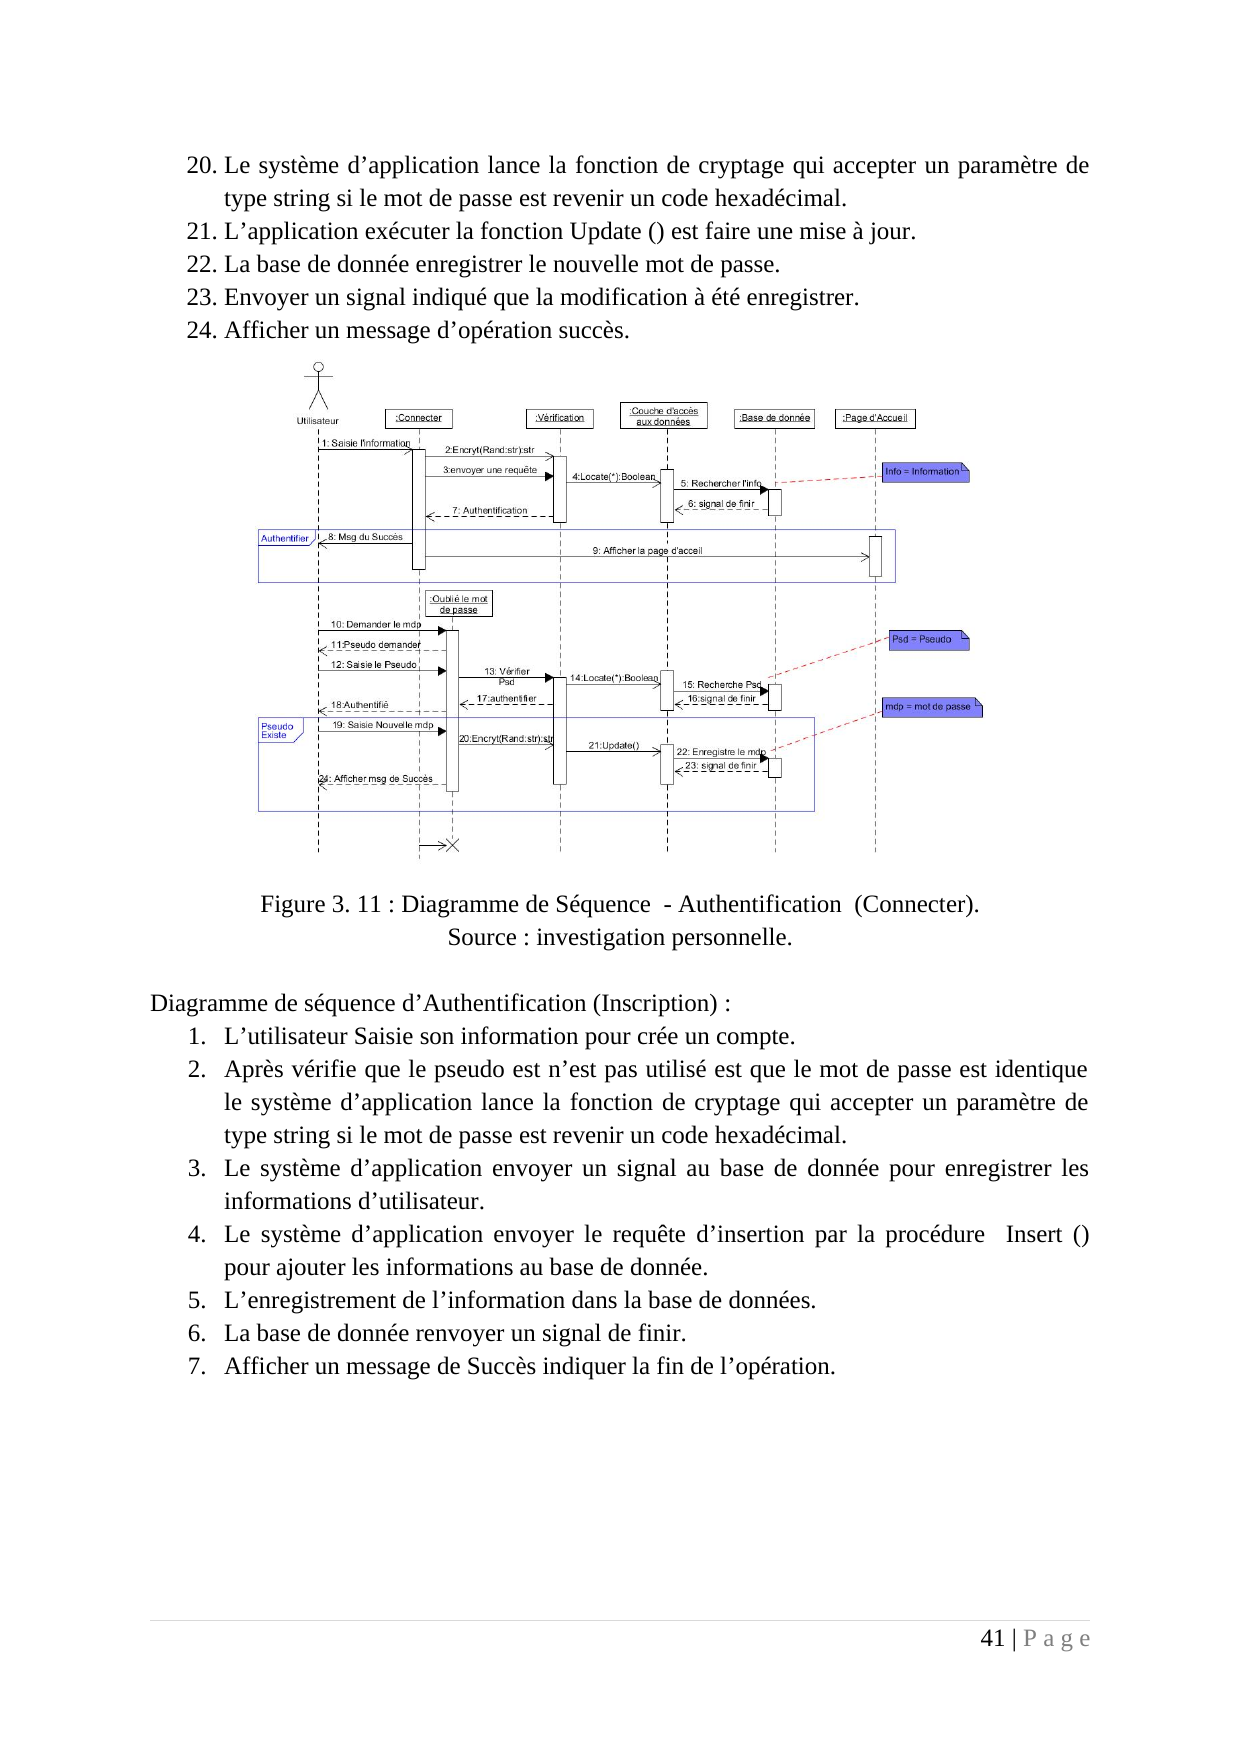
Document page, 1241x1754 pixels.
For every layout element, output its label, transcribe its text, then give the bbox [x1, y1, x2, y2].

list La base de donnée renvoyer un signal de finir. [188, 1318, 1090, 1347]
list Le système d’application lance la fonction de cryptage qui accepter un paramètre de type string si le mot de passe est revenir un code hexadécimal. [186, 150, 1090, 212]
list Afficher un message d’opération succès. [186, 315, 1090, 344]
list Afficher un message de Succès indiquer la fin de l’opération. [188, 1351, 1090, 1380]
list Envoyer un signal indiqué que la modification à été enregistrer. [186, 282, 1090, 311]
list Après vérifie que le pseudo est n’est pas utilisé est que le mot de passe est identique le système d’application lance la fonction de cryptage qui accepter un paramètre de type string si le mot de passe est revenir un code hexadécimal. [188, 1054, 1090, 1149]
list L’utilisateur Saisie son information pour crée un compte. [188, 1021, 1090, 1049]
text Source : investigation personnelle. [150, 922, 1090, 951]
list Le système d’application envoyer le requête d’insertion par la procédure Insert () pour ajouter les informations au base de donnée. [188, 1219, 1090, 1281]
list La base de donnée enregistrer le nouvelle mot de passe. [186, 249, 1090, 278]
list L’enregistrement de l’information dans la base de données. [188, 1285, 1090, 1314]
list Le système d’application envoyer un signal au base de donnée pour enregistrer les informations d’utilisateur. [188, 1153, 1090, 1215]
list L’application exécuter la fonction Update () est faire une mise à jour. [186, 216, 1090, 245]
text Diagramme de séquence d’Authentification (Inscription) : [150, 988, 1090, 1017]
picture [244, 348, 996, 885]
